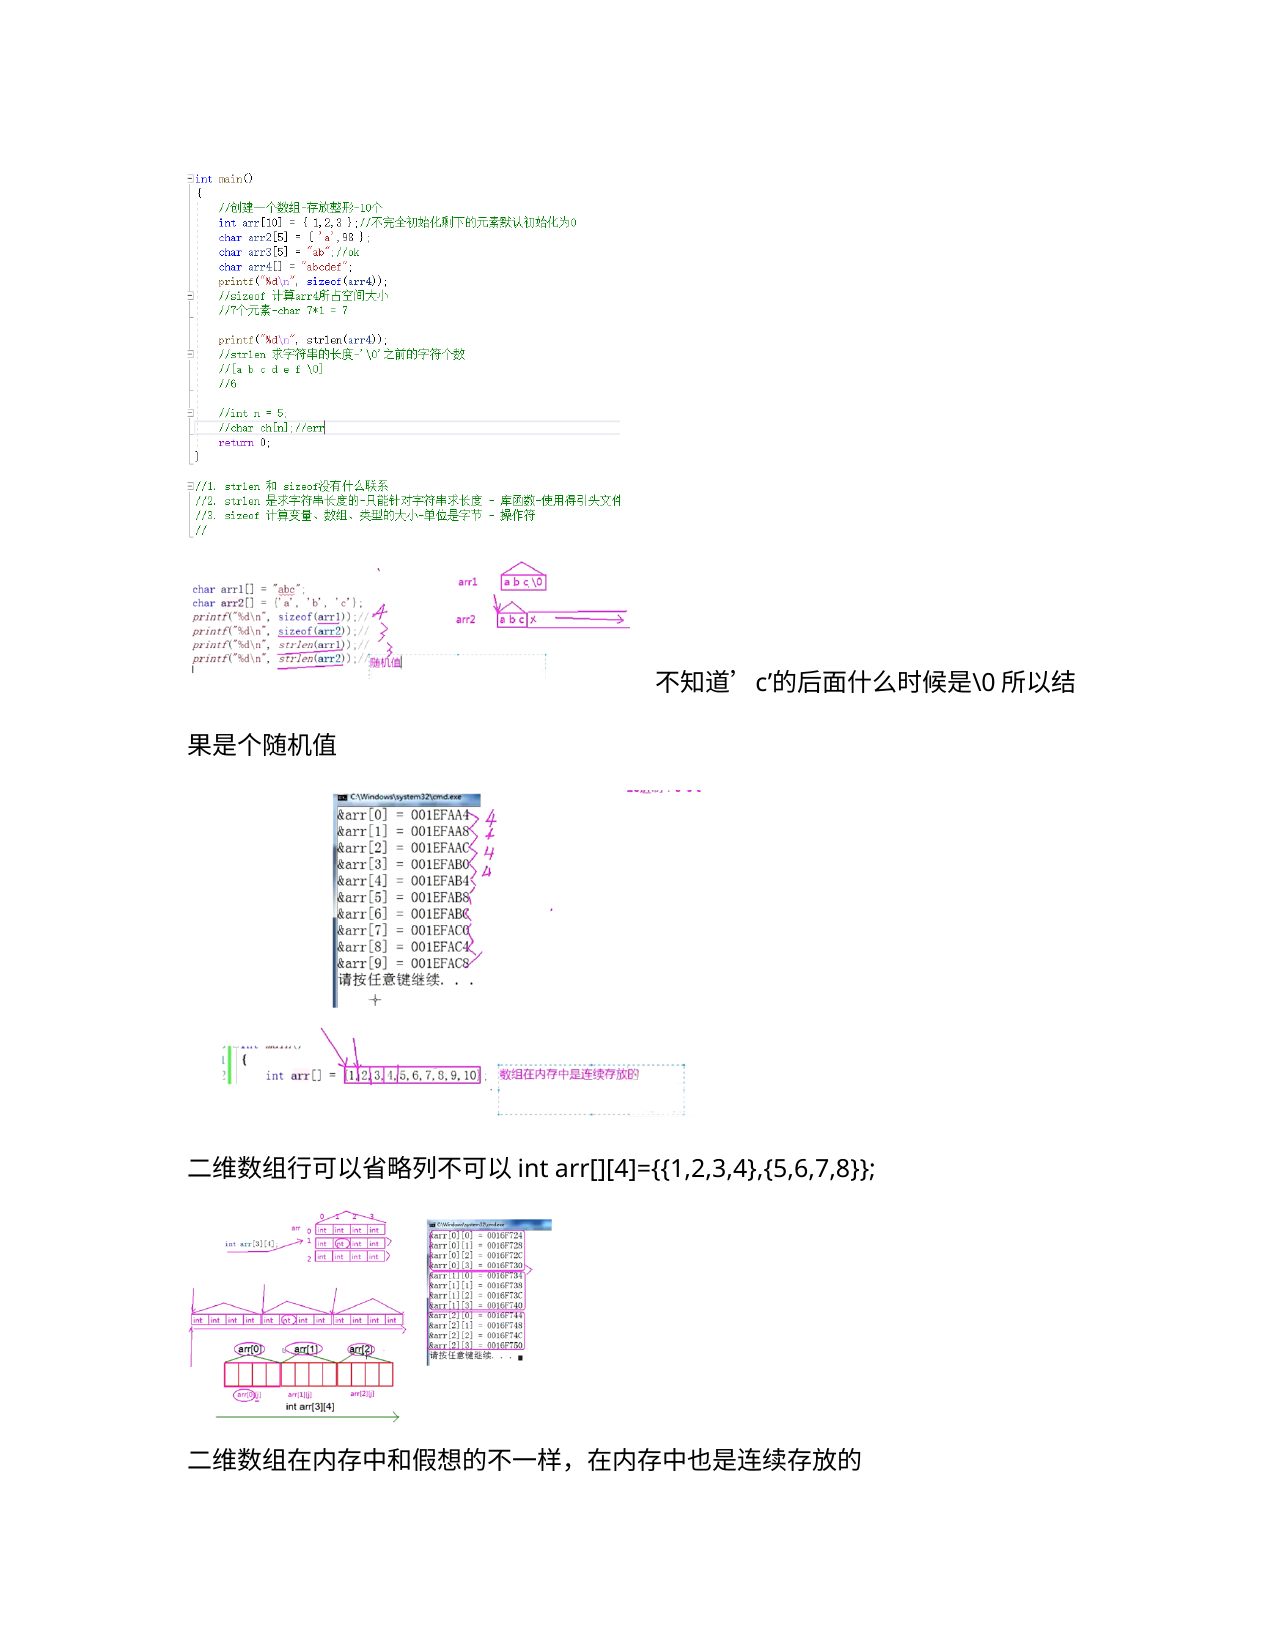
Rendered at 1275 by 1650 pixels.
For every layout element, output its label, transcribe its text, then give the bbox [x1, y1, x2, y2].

list 二维数组在内存中和假想的不一样，在内存中也是连续存放的 [187, 1426, 1087, 1491]
picture [187, 790, 701, 1120]
picture [187, 548, 656, 679]
picture [187, 1200, 559, 1425]
picture [187, 169, 620, 538]
list 二维数组行可以省略列不可以int arr[][4]={{1,2,3,4},{5,6,7,8}}; [187, 1134, 1087, 1199]
